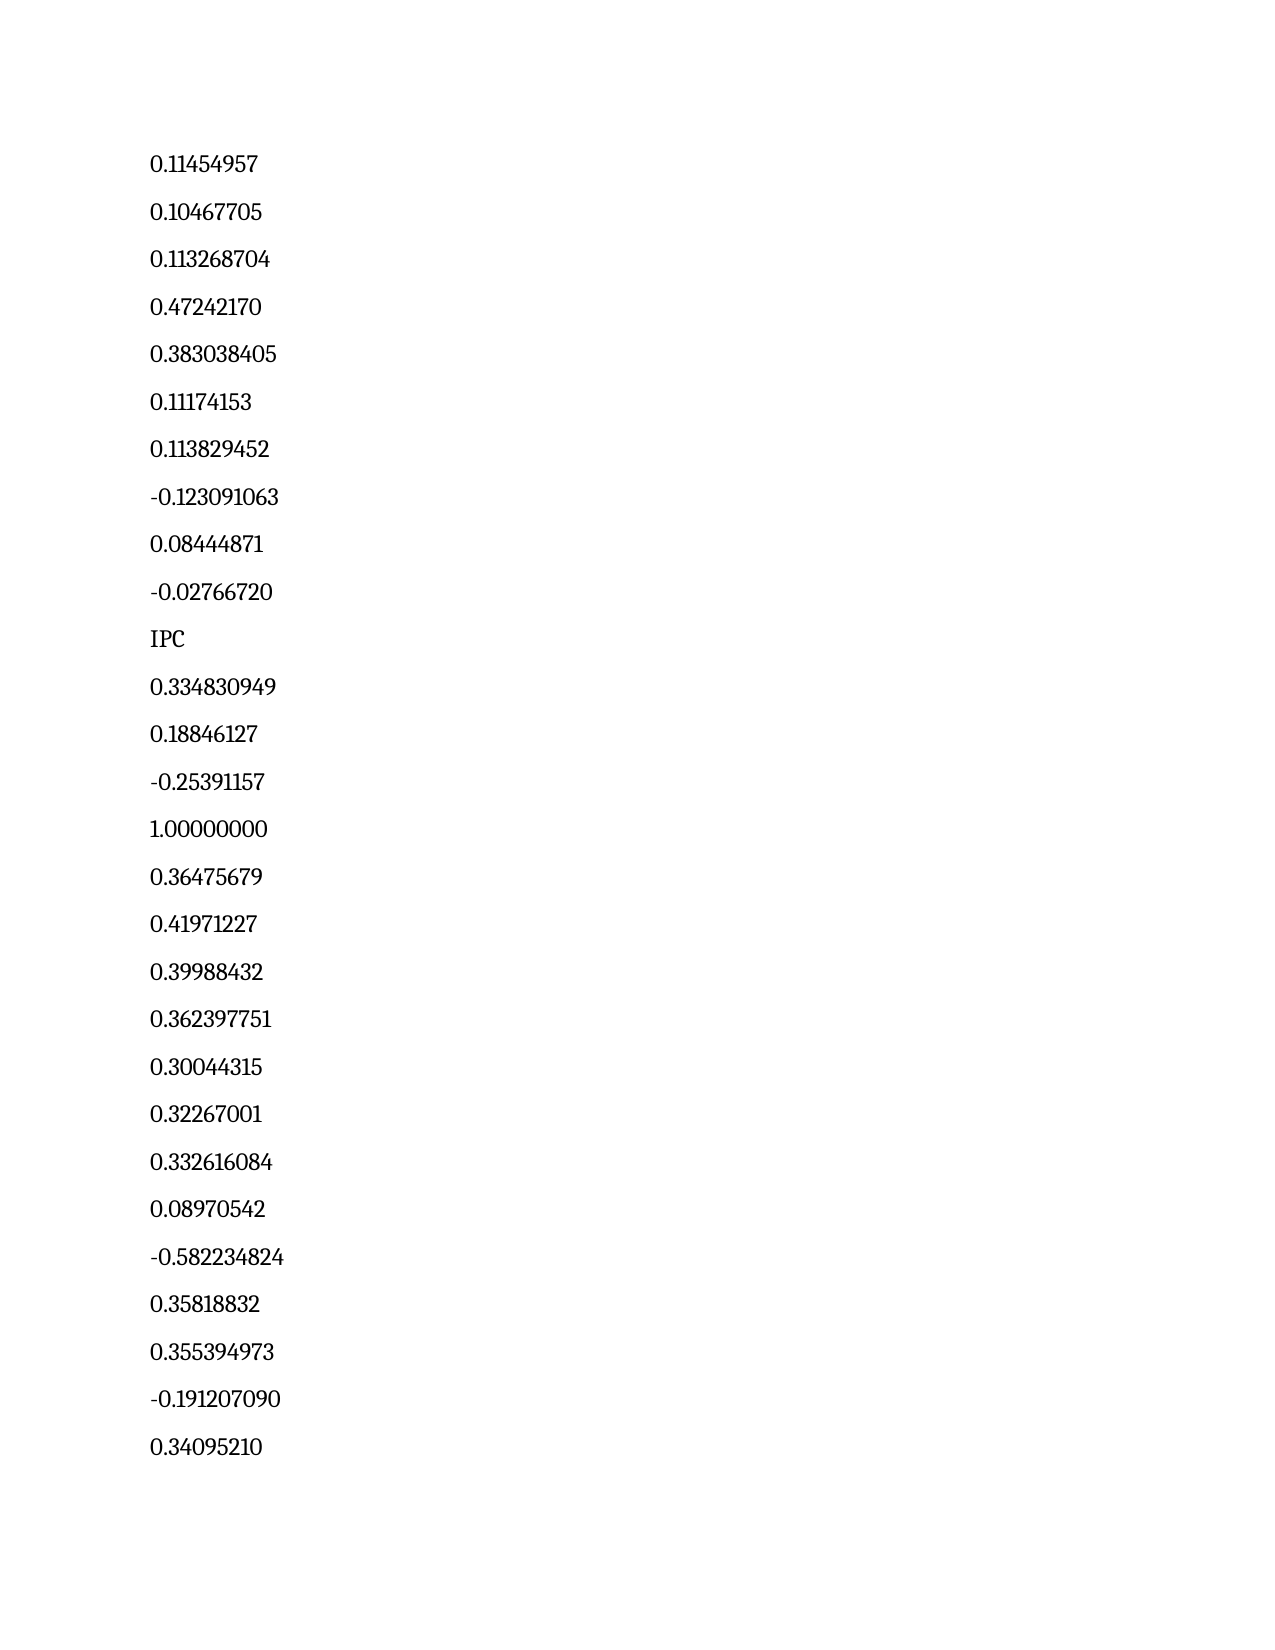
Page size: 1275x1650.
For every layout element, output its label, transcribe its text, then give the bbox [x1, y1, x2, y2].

text 0.34095210 [150, 1432, 1125, 1461]
text 1.00000000 [150, 815, 1125, 844]
text 0.362397751 [150, 1005, 1125, 1034]
text 0.334830949 [150, 672, 1125, 701]
text -0.123091063 [150, 482, 1125, 511]
text 0.41971227 [150, 910, 1125, 939]
text 0.18846127 [150, 720, 1125, 749]
text 0.47242170 [150, 292, 1125, 321]
text 0.11454957 [150, 150, 1125, 179]
text -0.191207090 [150, 1385, 1125, 1414]
text 0.39988432 [150, 957, 1125, 986]
text 0.11174153 [150, 387, 1125, 416]
text -0.582234824 [150, 1242, 1125, 1271]
text 0.383038405 [150, 340, 1125, 369]
text 0.30044315 [150, 1052, 1125, 1081]
text 0.08444871 [150, 530, 1125, 559]
text 0.113829452 [150, 435, 1125, 464]
text 0.332616084 [150, 1147, 1125, 1176]
text IPC [150, 625, 1125, 654]
text -0.25391157 [150, 767, 1125, 796]
text 0.36475679 [150, 862, 1125, 891]
text 0.32267001 [150, 1100, 1125, 1129]
text 0.10467705 [150, 197, 1125, 226]
text 0.35818832 [150, 1290, 1125, 1319]
text -0.02766720 [150, 577, 1125, 606]
text 0.113268704 [150, 245, 1125, 274]
text 0.355394973 [150, 1337, 1125, 1366]
text 0.08970542 [150, 1195, 1125, 1224]
